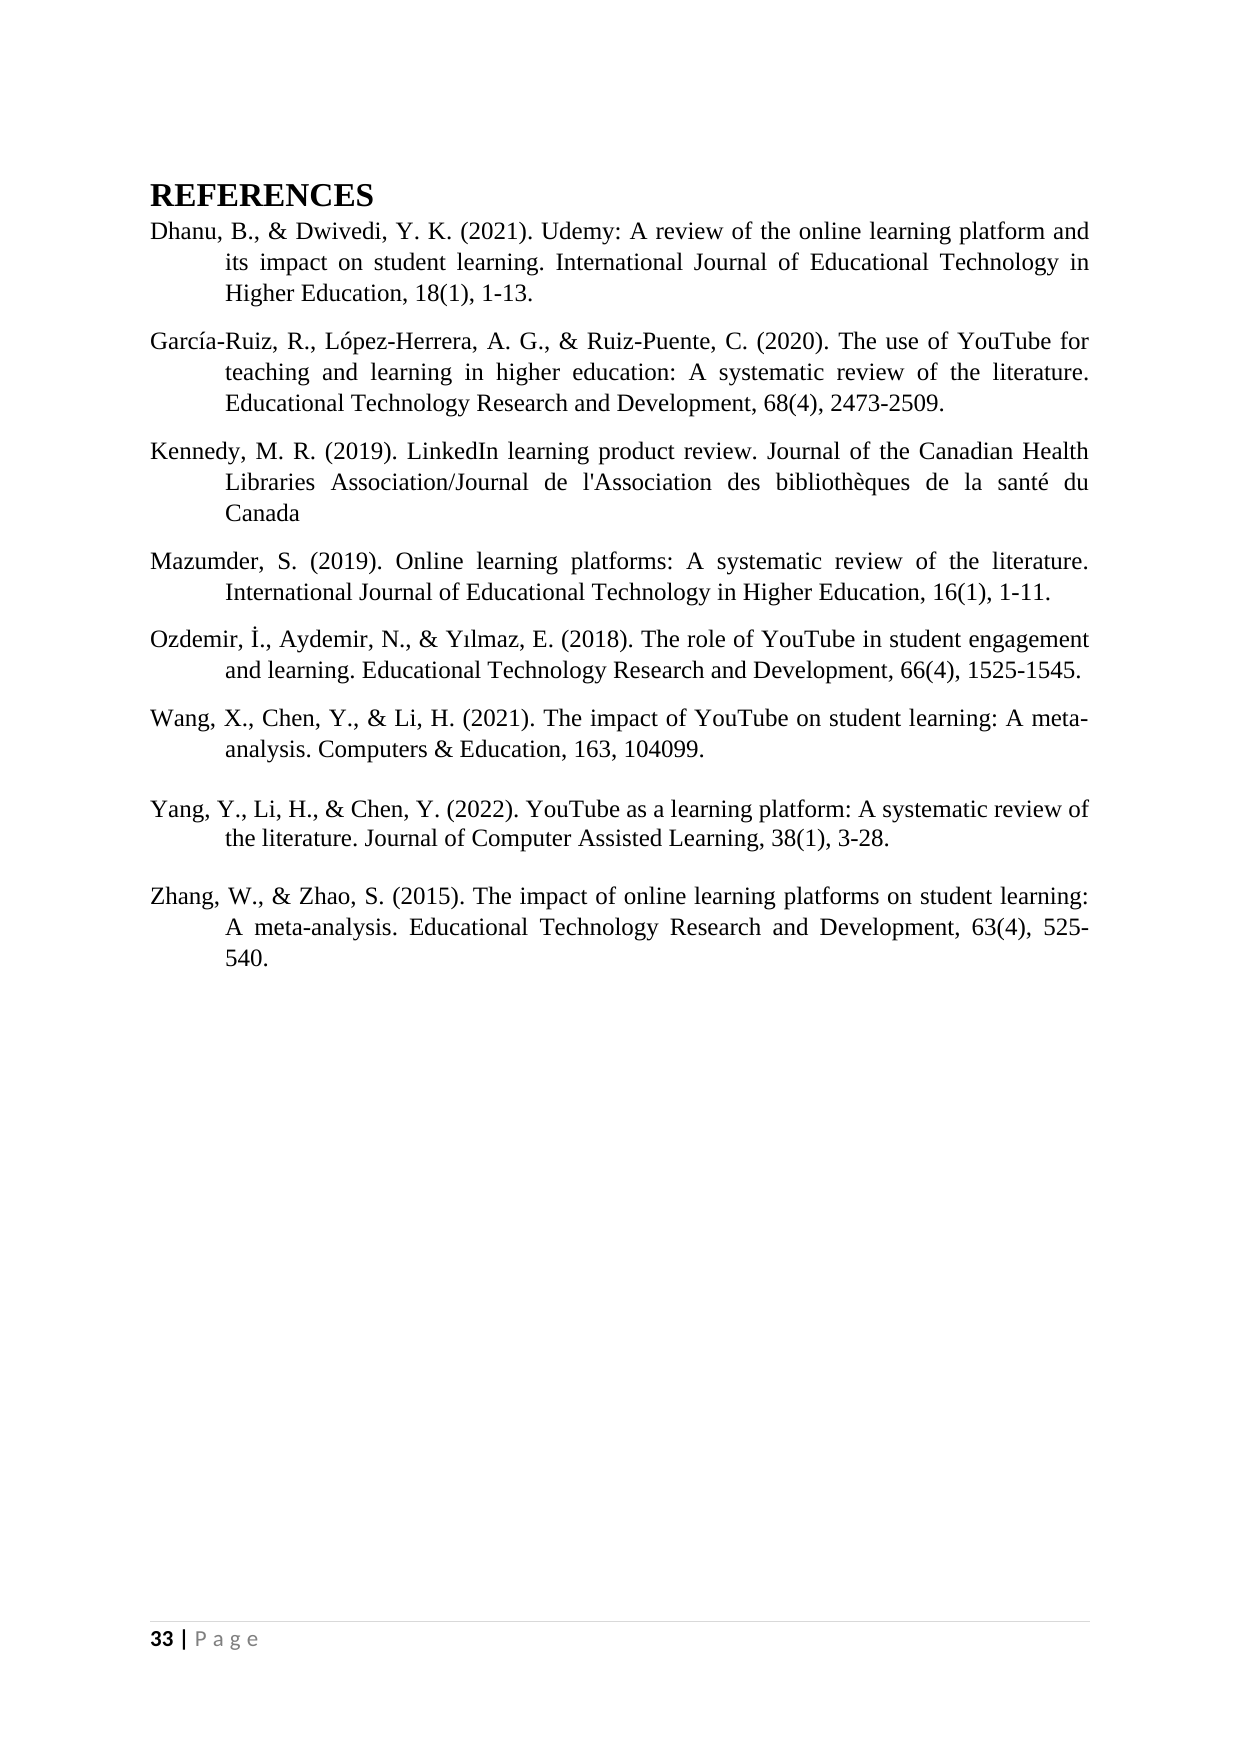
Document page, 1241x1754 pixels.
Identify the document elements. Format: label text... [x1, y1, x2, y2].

text Mazumder, S. (2019). Online learning platforms: A systematic review of the literature. International Journal of Educational Technology in Higher Education, 16(1), 1-11. [150, 546, 1090, 606]
subtitle REFERENCES [150, 175, 1090, 213]
text Dhanu, B., & Dwivedi, Y. K. (2021). Udemy: A review of the online learning platform and its impact on student learning. International Journal of Educational Technology in Higher Education, 18(1), 1-13. [150, 216, 1090, 307]
text García-Ruiz, R., López-Herrera, A. G., & Ruiz-Puente, C. (2020). The use of YouTube for teaching and learning in higher education: A systematic review of the literature. Educational Technology Research and Development, 68(4), 2473-2509. [150, 326, 1090, 417]
text Zhang, W., & Zhao, S. (2015). The impact of online learning platforms on student learning: A meta-analysis. Educational Technology Research and Development, 63(4), 525-540. [150, 881, 1090, 972]
text Ozdemir, İ., Aydemir, N., & Yılmaz, E. (2018). The role of YouTube in student engagement and learning. Educational Technology Research and Development, 66(4), 1525-1545. [150, 624, 1090, 684]
text Kennedy, M. R. (2019). LinkedIn learning product review. Journal of the Canadian Health Libraries Association/Journal de l'Association des bibliothèques de la santé du Canada [150, 436, 1090, 527]
text Yang, Y., Li, H., & Chen, Y. (2022). YouTube as a learning platform: A systematic review of the literature. Journal of Computer Assisted Learning, 38(1), 3-28. [150, 794, 1090, 852]
text Wang, X., Chen, Y., & Li, H. (2021). The impact of YouTube on student learning: A meta-analysis. Computers & Education, 163, 104099. [150, 703, 1090, 763]
